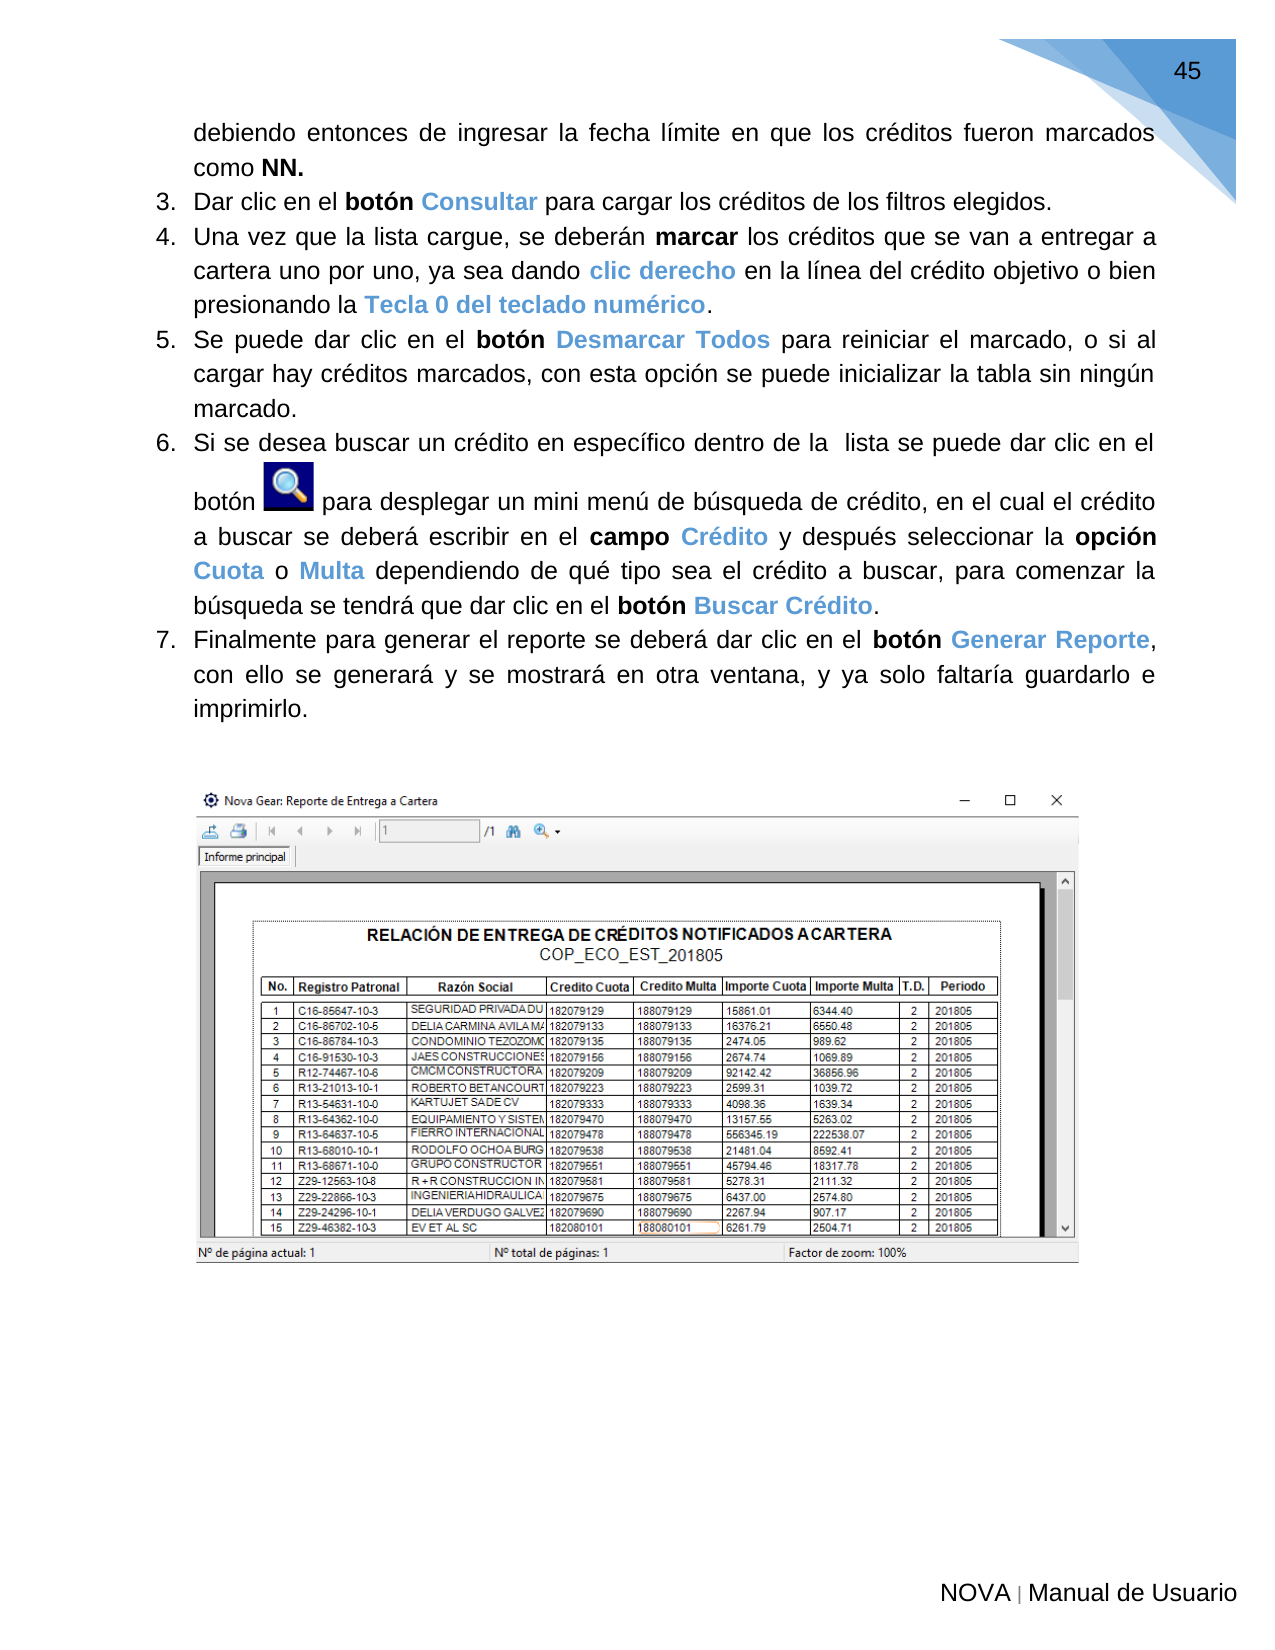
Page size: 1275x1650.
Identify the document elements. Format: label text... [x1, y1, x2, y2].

list Una vez que la lista cargue, se deberán marcar los créditos que se van a entregar a cartera uno por uno, ya sea dando clic derecho en la línea del crédito objetivo o bien presionando la Tecla 0 del teclado numérico. [156, 222, 1157, 319]
list Si se desea buscar un crédito en específico dentro de la lista se puede dar clic en el botón para desplegar un mini menú de búsqueda de crédito, en el cual el crédito a buscar se deberá escribir en el campo Crédito y después seleccionar la opción Cuota o Multa dependiendo de qué tipo sea el crédito a buscar, para comenzar la búsqueda se tendrá que dar clic en el botón Buscar Crédito. [156, 428, 1157, 619]
list Dar clic en el botón Consultar para cargar los créditos de los filtros elegidos. [156, 187, 1157, 216]
picture [263, 462, 314, 511]
picture [997, 39, 1236, 205]
list Se puede dar clic en el botón Desmarcar Todos para reiniciar el marcado, o si al cargar hay créditos marcados, con esta opción se puede inicializar la tabla sin ningún marcado. [156, 325, 1157, 423]
list Finalmente para generar el reporte se deberá dar clic en el botón Generar Reporte, con ello se generará y se mostrará en otra ventana, y ya solo faltaría guardarlo e imprimirlo. [156, 625, 1157, 723]
picture [196, 788, 1079, 1263]
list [156, 118, 1157, 181]
